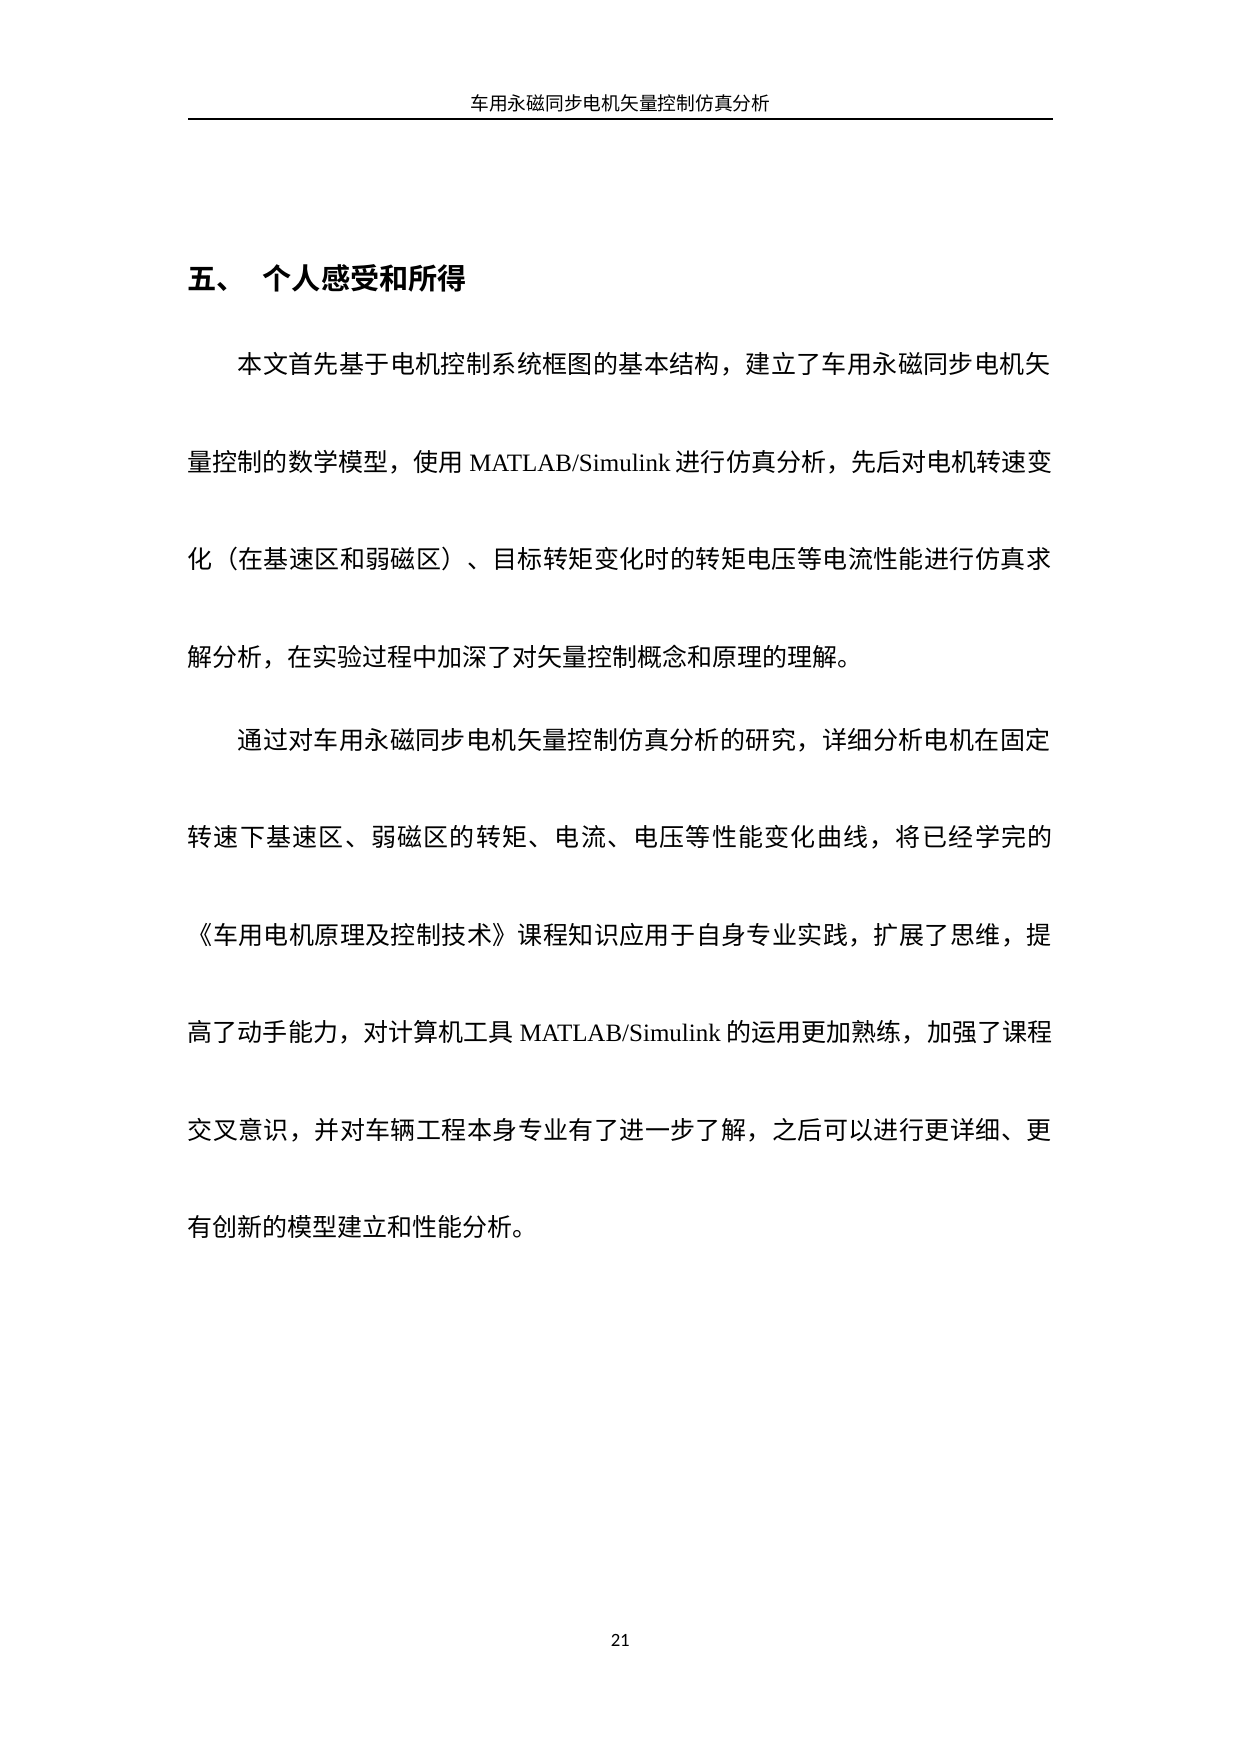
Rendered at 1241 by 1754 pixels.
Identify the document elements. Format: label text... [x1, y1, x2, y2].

list 个人感受和所得 [187, 244, 1053, 309]
text 本文首先基于电机控制系统框图的基本结构，建立了车用永磁同步电机矢量控制的数学模型，使用MATLAB/Simulink进行仿真分析，先后对电机转速变化（在基速区和弱磁区）、目标转矩变化时的转矩电压等电流性能进行仿真求解分析，在实验过程中加深了对矢量控制概念和原理的理解。 [187, 330, 1053, 688]
text 通过对车用永磁同步电机矢量控制仿真分析的研究，详细分析电机在固定转速下基速区、弱磁区的转矩、电流、电压等性能变化曲线，将已经学完的《车用电机原理及控制技术》课程知识应用于自身专业实践，扩展了思维，提高了动手能力，对计算机工具MATLAB/Simulink的运用更加熟练，加强了课程交叉意识，并对车辆工程本身专业有了进一步了解，之后可以进行更详细、更有创新的模型建立和性能分析。 [187, 706, 1053, 1258]
